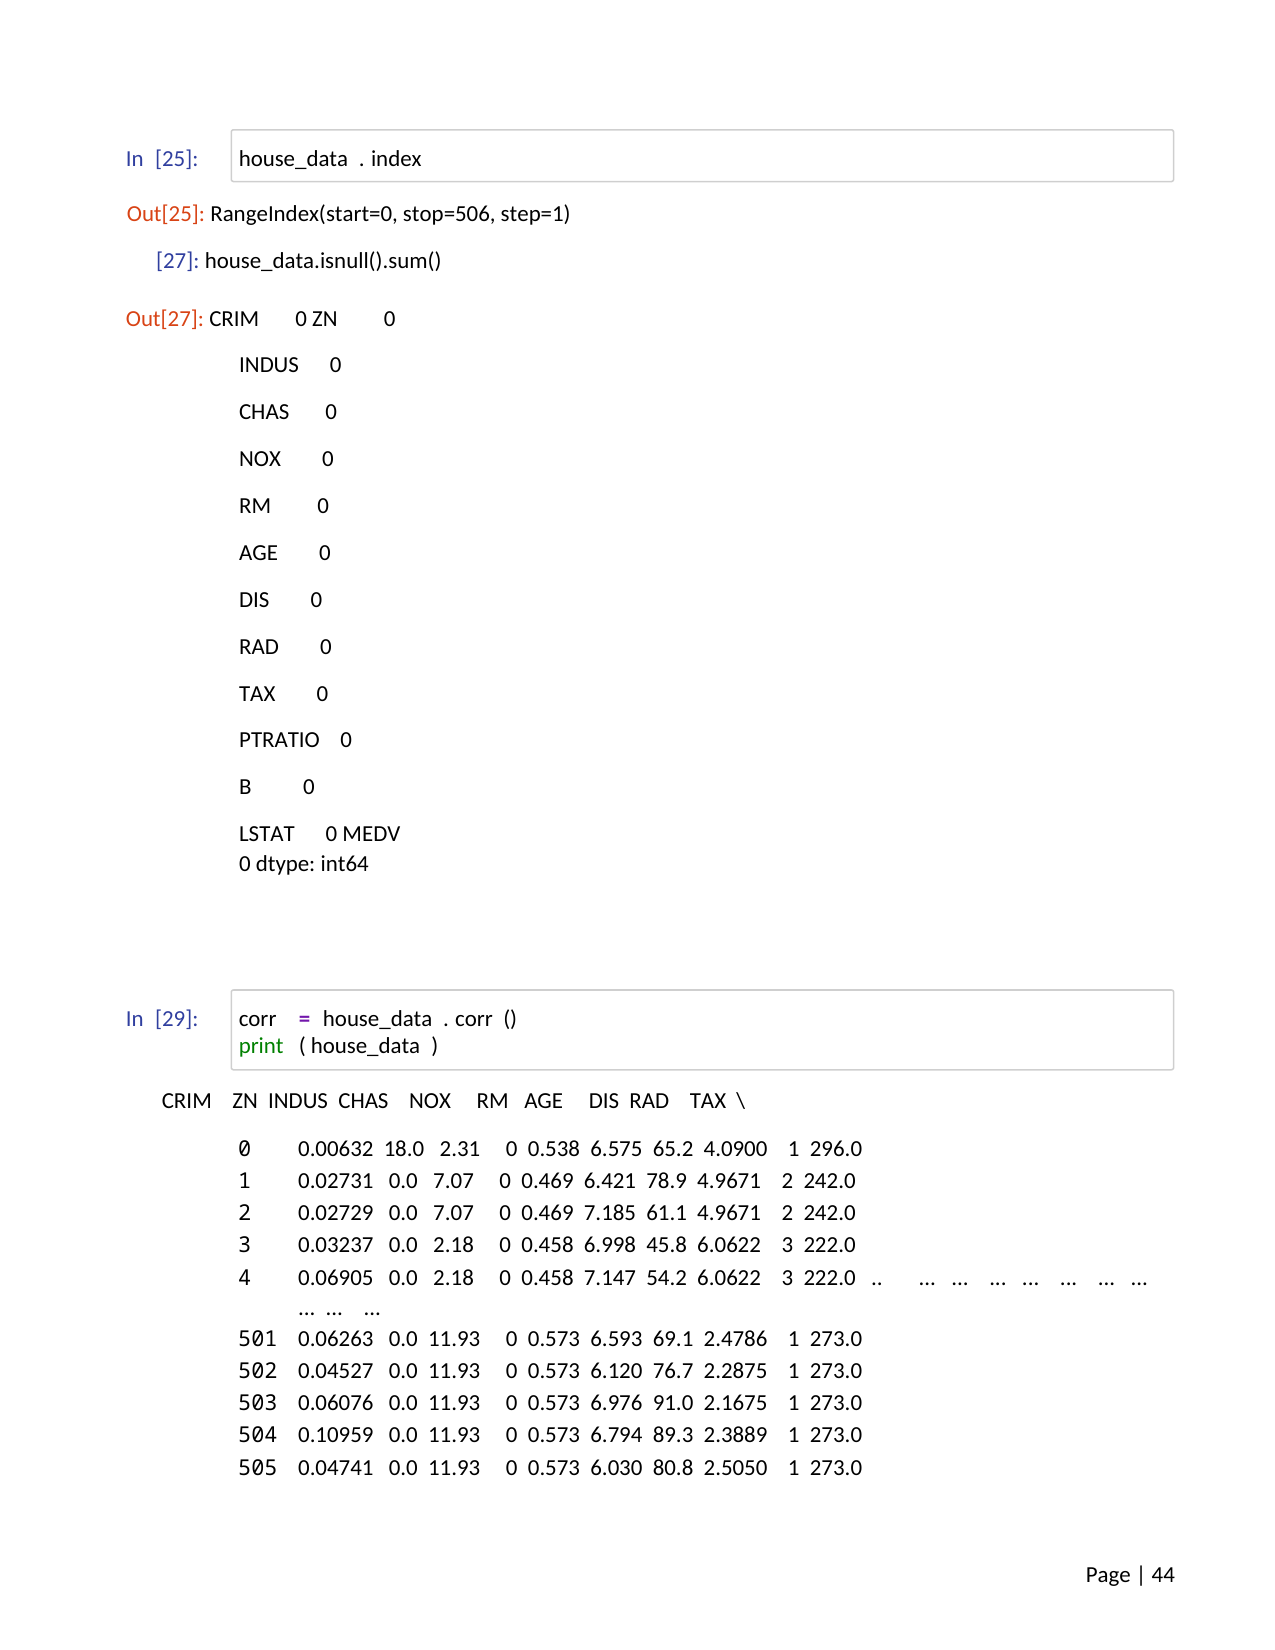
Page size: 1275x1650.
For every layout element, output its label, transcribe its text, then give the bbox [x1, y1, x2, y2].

list 0.02729 0.0 7.07 0 0.469 7.185 61.1 4.9671 2 242.0 [238, 1197, 1174, 1227]
list 0.06076 0.0 11.93 0 0.573 6.976 91.0 2.1675 1 273.0 [238, 1387, 1174, 1417]
text B 0 [239, 772, 1174, 800]
text AGE 0 [239, 538, 1174, 566]
list 0.04527 0.0 11.93 0 0.573 6.120 76.7 2.2875 1 273.0 [238, 1355, 1174, 1385]
text Out[27]: CRIM 0 ZN 0 [126, 304, 408, 332]
text PTRATIO 0 [239, 726, 1174, 753]
list 0.00632 18.0 2.31 0 0.538 6.575 65.2 4.0900 1 296.0 [238, 1133, 1174, 1163]
list 0.03237 0.0 2.18 0 0.458 6.998 45.8 6.0622 3 222.0 [238, 1229, 1174, 1259]
list 0.06905 0.0 2.18 0 0.458 7.147 54.2 6.0622 3 222.0 .. ... ... ... ... ... ... ... ... ... ... [238, 1262, 1174, 1321]
text TAX 0 [239, 679, 1174, 707]
text CRIM ZN INDUS CHAS NOX RM AGE DIS RAD TAX \ [126, 1086, 1174, 1114]
text RAD 0 [239, 632, 1174, 660]
list 0.10959 0.0 11.93 0 0.573 6.794 89.3 2.3889 1 273.0 [238, 1419, 1174, 1449]
text [27]: house_data.isnull().sum() [151, 246, 1174, 274]
list 0.02731 0.0 7.07 0 0.469 6.421 78.9 4.9671 2 242.0 [238, 1165, 1174, 1195]
text RM 0 [239, 491, 1174, 519]
text INDUS 0 [239, 351, 1174, 378]
list 0.04741 0.0 11.93 0 0.573 6.030 80.8 2.5050 1 273.0 [238, 1452, 1174, 1481]
text NOX 0 [239, 444, 1174, 472]
list 0.06263 0.0 11.93 0 0.573 6.593 69.1 2.4786 1 273.0 [238, 1323, 1174, 1353]
text Out[25]: RangeIndex(start=0, stop=506, step=1) [127, 199, 1174, 227]
text CHAS 0 [239, 397, 1174, 425]
text DIS 0 [239, 585, 1174, 613]
text LSTAT 0 MEDV 0 dtype: int64 [239, 819, 432, 877]
